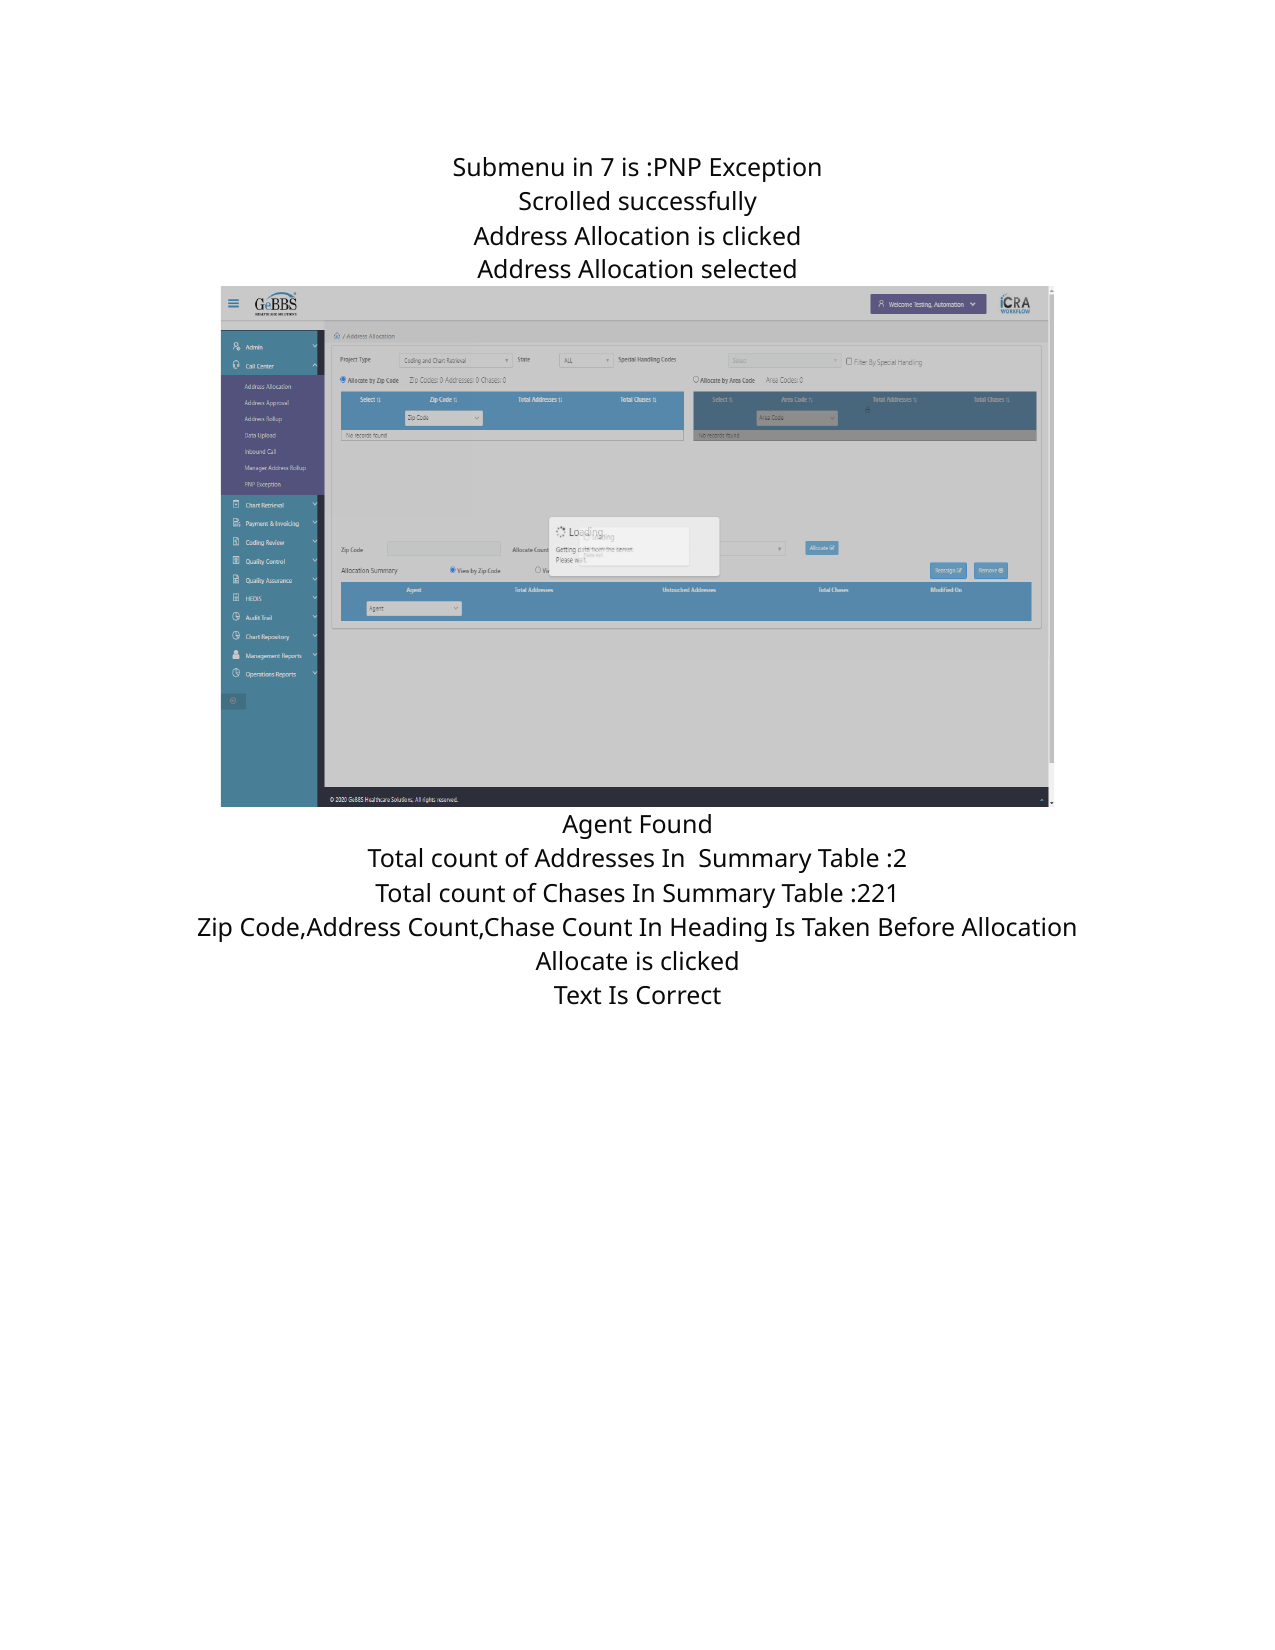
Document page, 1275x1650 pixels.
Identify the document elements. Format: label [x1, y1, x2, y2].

picture [220, 286, 1055, 807]
text [150, 150, 1125, 1011]
